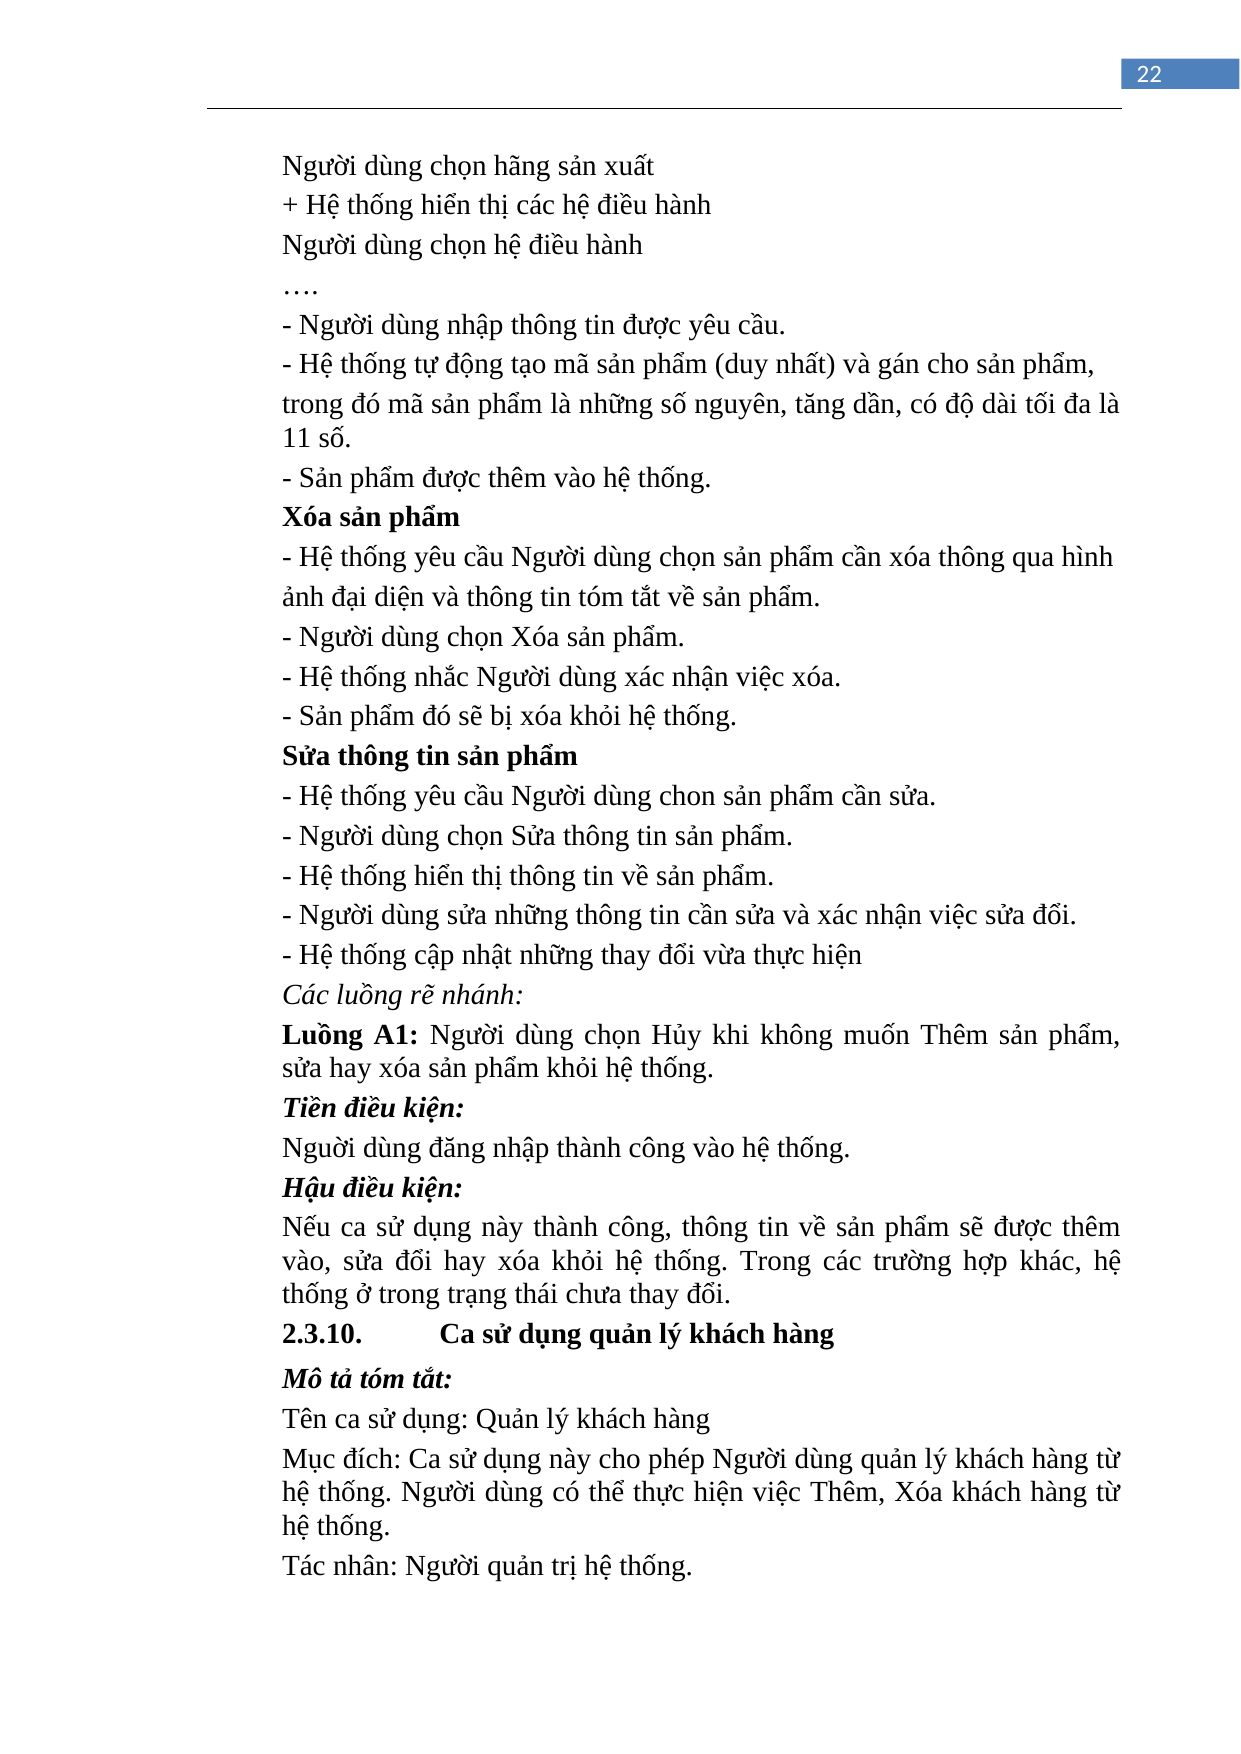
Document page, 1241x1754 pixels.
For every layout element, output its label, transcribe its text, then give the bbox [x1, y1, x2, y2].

text Nếu ca sử dụng này thành công, thông tin về sản phẩm sẽ được thêm vào, sửa đổi hay xóa khỏi hệ thống. Trong các trường hợp khác, hệ thống ở trong trạng thái chưa thay đổi. [282, 1209, 1122, 1310]
text - Hệ thống cập nhật những thay đổi vừa thực hiện [282, 937, 1122, 971]
text - Hệ thống nhắc Người dùng xác nhận việc xóa. [282, 659, 1122, 692]
text Mô tả tóm tắt: [282, 1361, 1122, 1395]
text Tên ca sử dụng: Quản lý khách hàng [282, 1401, 1122, 1434]
text - Người dùng sửa những thông tin cần sửa và xác nhận việc sửa đổi. [282, 897, 1122, 931]
text - Hệ thống tự động tạo mã sản phẩm (duy nhất) và gán cho sản phẩm, [282, 347, 1122, 380]
text …. [282, 267, 1122, 301]
text - Sản phẩm đó sẽ bị xóa khỏi hệ thống. [282, 698, 1122, 732]
text - Người dùng chọn Sửa thông tin sản phẩm. [282, 818, 1122, 851]
text Người dùng chọn hệ điều hành [282, 227, 1122, 261]
text Sửa thông tin sản phẩm [282, 738, 1122, 772]
text Nguời dùng đăng nhập thành công vào hệ thống. [282, 1130, 1122, 1163]
text Xóa sản phẩm [282, 499, 1122, 533]
text Tiền điều kiện: [282, 1090, 1122, 1124]
text - Hệ thống yêu cầu Người dùng chon sản phẩm cần sửa. [282, 778, 1122, 812]
text Luồng A1: Người dùng chọn Hủy khi không muốn Thêm sản phẩm, sửa hay xóa sản phẩm khỏi hệ thống. [282, 1017, 1122, 1084]
text Mục đích: Ca sử dụng này cho phép Người dùng quản lý khách hàng từ hệ thống. Người dùng có thể thực hiện việc Thêm, Xóa khách hàng từ hệ thống. [282, 1441, 1122, 1541]
list Ca sử dụng quản lý khách hàng [282, 1316, 1122, 1350]
text + Hệ thống hiển thị các hệ điều hành [282, 187, 1122, 221]
text Tác nhân: Người quản trị hệ thống. [282, 1548, 1122, 1581]
text - Sản phẩm được thêm vào hệ thống. [282, 460, 1122, 493]
text Hậu điều kiện: [282, 1170, 1122, 1203]
text trong đó mã sản phẩm là những số nguyên, tăng dần, có độ dài tối đa là 11 số. [282, 386, 1122, 453]
text - Người dùng chọn Xóa sản phẩm. [282, 619, 1122, 652]
text Người dùng chọn hãng sản xuất [282, 148, 1122, 181]
text - Hệ thống hiển thị thông tin về sản phẩm. [282, 858, 1122, 891]
text ảnh đại diện và thông tin tóm tắt về sản phẩm. [282, 579, 1122, 613]
text - Người dùng nhập thông tin được yêu cầu. [282, 307, 1122, 340]
text - Hệ thống yêu cầu Người dùng chọn sản phẩm cần xóa thông qua hình [282, 539, 1122, 573]
text Các luồng rẽ nhánh: [282, 977, 1122, 1011]
